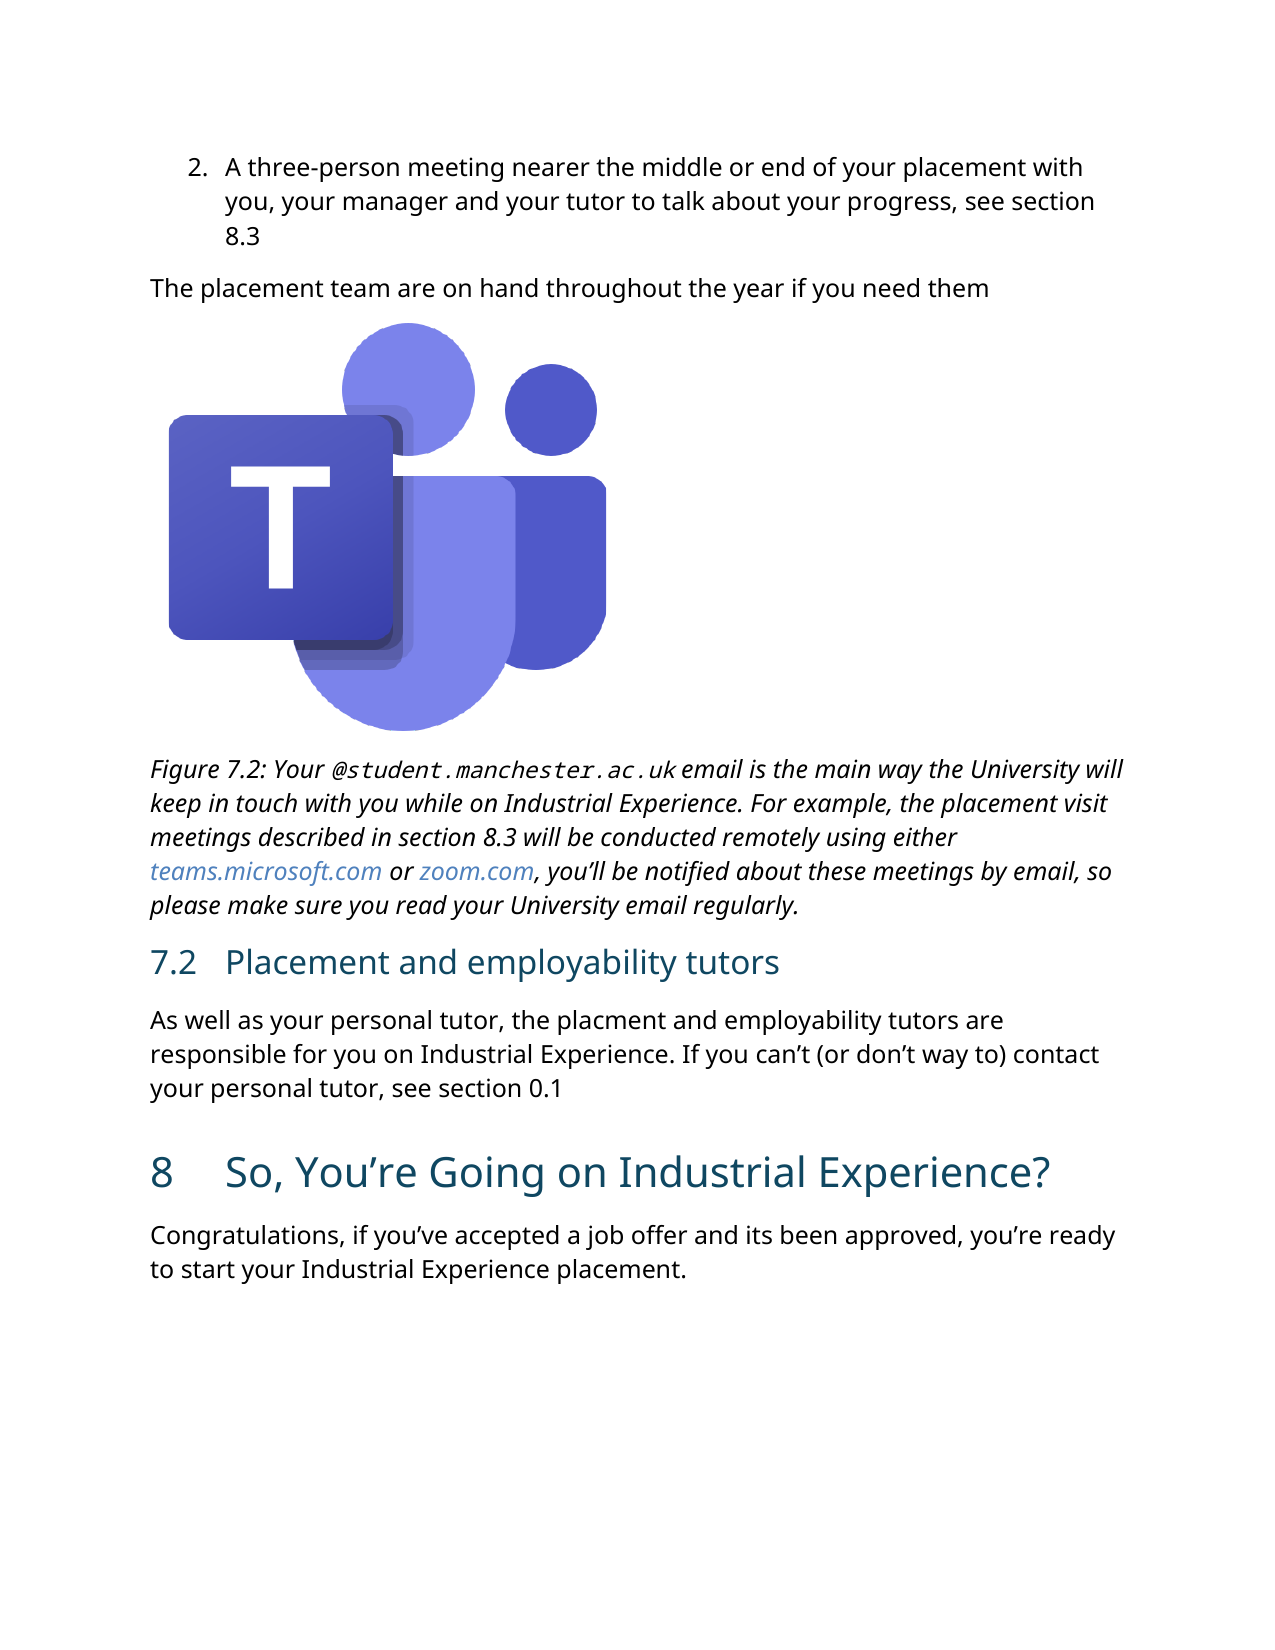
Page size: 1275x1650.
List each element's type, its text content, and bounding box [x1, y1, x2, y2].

list A three-person meeting nearer the middle or end of your placement with you, your manager and your tutor to talk about your progress, see section 8.3 [187, 150, 1125, 252]
subtitle 7.2 Placement and employability tutors [150, 938, 1125, 984]
picture [168, 323, 607, 731]
text The placement team are on hand throughout the year if you need them [150, 271, 1125, 305]
text As well as your personal tutor, the placment and employability tutors are responsible for you on Industrial Experience. If you can’t (or don’t way to) contact your personal tutor, see section 0.1 [150, 1003, 1125, 1105]
text Congratulations, if you’ve accepted a job offer and its been approved, you’re ready to start your Industrial Experience placement. [150, 1218, 1125, 1286]
text Figure 7.2: Your @student.manchester.ac.uk email is the main way the University will keep in touch with you while on Industrial Experience. For example, the placement visit meetings described in section 8.3 will be conducted remotely using either teams.microsoft.com or zoom.com, you’ll be notified about these meetings by email, so please make sure you read your University email regularly. [150, 752, 1125, 922]
subtitle 8 So, You’re Going on Industrial Experience? [150, 1142, 1125, 1199]
